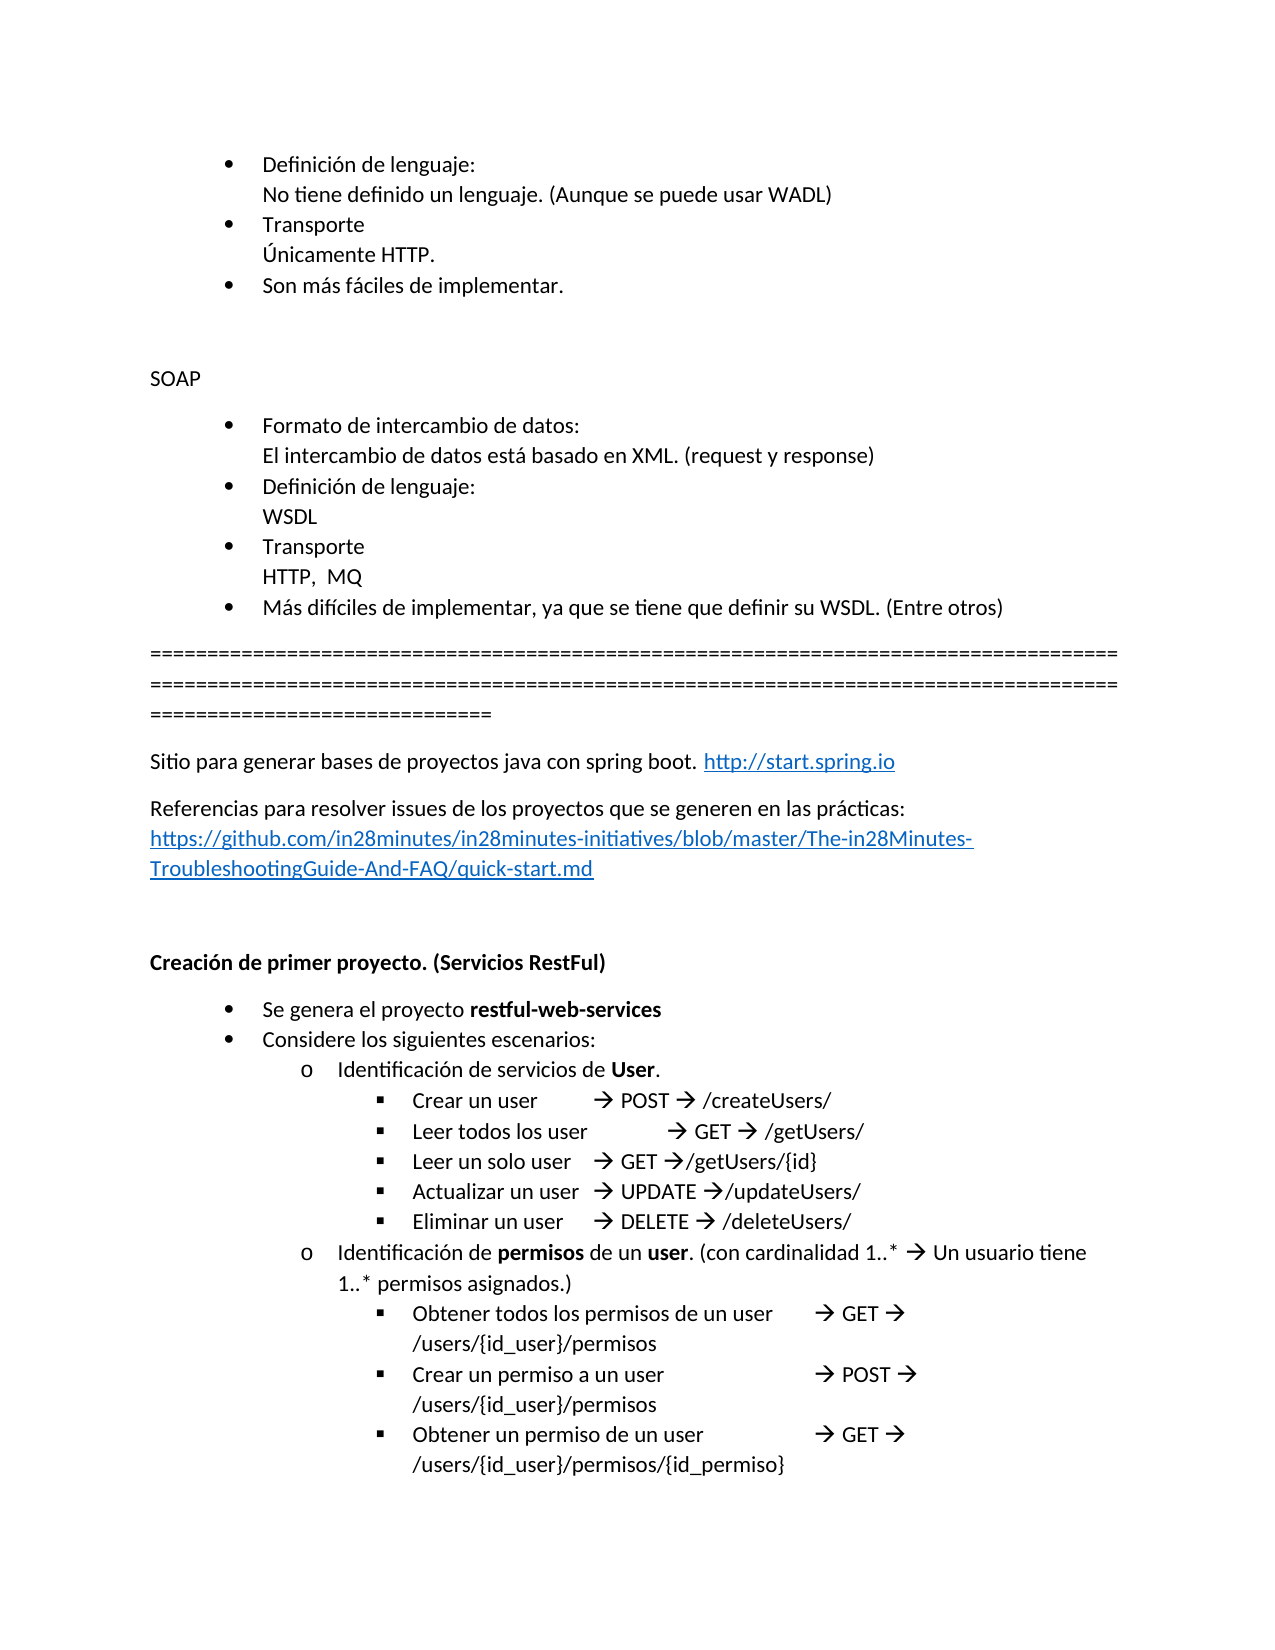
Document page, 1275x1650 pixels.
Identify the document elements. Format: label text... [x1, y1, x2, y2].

list Obtener un permiso de un user GET /users/{id_user}/permisos/{id_permiso} [375, 1420, 1125, 1478]
list Son más fáciles de implementar. [225, 271, 1125, 299]
list HTTP, MQ [262, 562, 1125, 591]
list Identificación de servicios de User. [300, 1055, 1125, 1084]
list Identificación de permisos de un user. (con cardinalidad 1..* Un usuario tiene 1..* permisos asignados.) [300, 1238, 1125, 1297]
list Únicamente HTTP. [262, 241, 1125, 269]
list Leer todos los user GET /getUsers/ [375, 1117, 1125, 1145]
list Formato de intercambio de datos: [225, 411, 1125, 439]
list No tiene definido un lenguaje. (Aunque se puede usar WADL) [262, 180, 1125, 208]
list Se genera el proyecto restful-web-services [225, 995, 1125, 1023]
list Leer un solo user GET /getUsers/{id} [375, 1147, 1125, 1175]
text Sitio para generar bases de proyectos java con spring boot. http://start.spring.io [150, 747, 1125, 775]
list Considere los siguientes escenarios: [225, 1025, 1125, 1053]
text Creación de primer proyecto. (Servicios RestFul) [150, 948, 1125, 976]
list Crear un user POST /createUsers/ [375, 1087, 1125, 1115]
list WSDL [262, 502, 1125, 530]
list Crear un permiso a un user POST /users/{id_user}/permisos [375, 1360, 1125, 1418]
list Más difíciles de implementar, ya que se tiene que definir su WSDL. (Entre otros) [225, 593, 1125, 621]
text Referencias para resolver issues de los proyectos que se generen en las prácticas: https://github.com/in28minutes/in28minutes-initiatives/blob/master/The-in28Minutes-TroubleshootingGuide-And-FAQ/quick-start.md [150, 794, 1125, 882]
list Definición de lenguaje: [225, 150, 1125, 178]
list El intercambio de datos está basado en XML. (request y response) [262, 442, 1125, 470]
list Obtener todos los permisos de un user GET /users/{id_user}/permisos [375, 1299, 1125, 1357]
list Transporte [225, 210, 1125, 238]
list Transporte [225, 532, 1125, 560]
list Actualizar un user UPDATE /updateUsers/ [375, 1177, 1125, 1205]
text SOAP [150, 364, 1125, 393]
list Definición de lenguaje: [225, 472, 1125, 500]
text ======================================================================================================================================================================================================== [150, 639, 1125, 728]
list Eliminar un user DELETE /deleteUsers/ [375, 1207, 1125, 1236]
